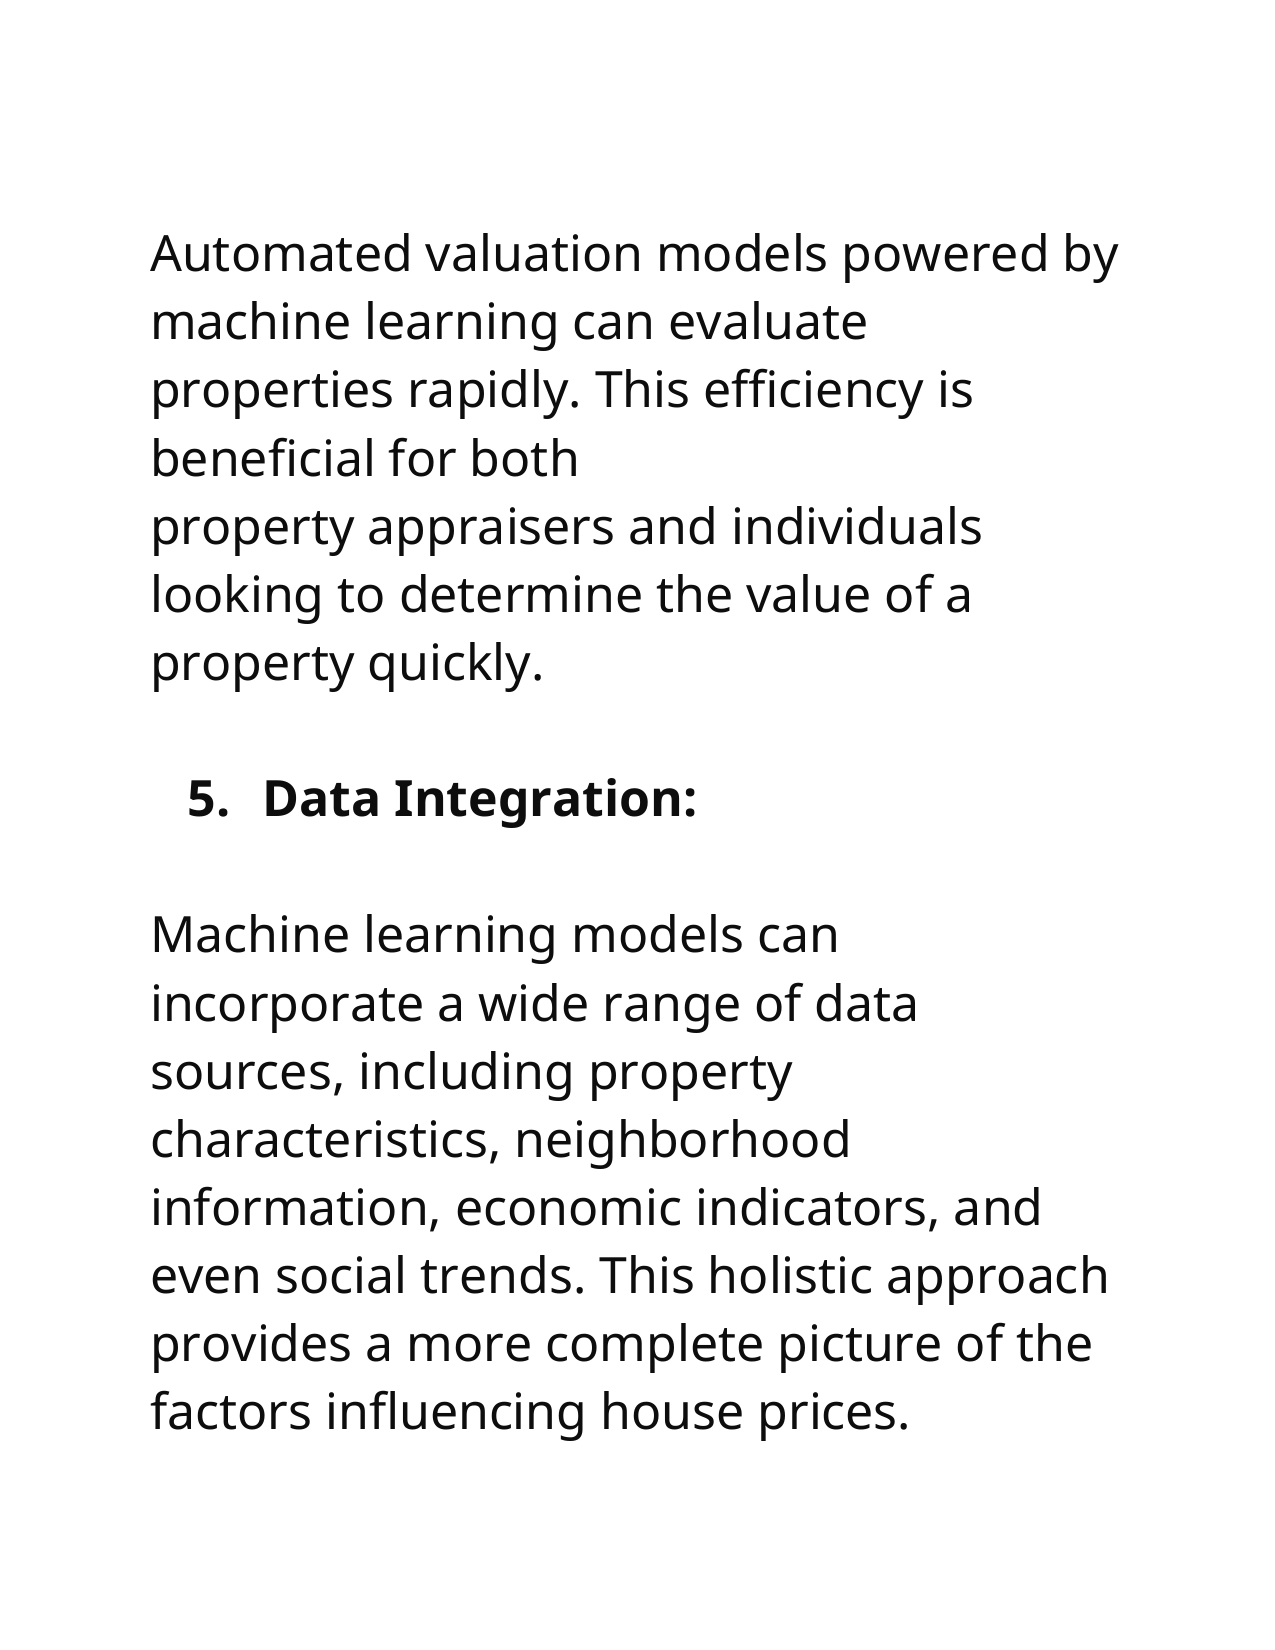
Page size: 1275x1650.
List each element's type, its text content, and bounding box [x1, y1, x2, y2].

text Automated valuation models powered by machine learning can evaluate properties rapidly. This efficiency is beneficial for both [150, 218, 1125, 491]
list Data Integration: [187, 763, 1125, 831]
text Machine learning models can incorporate a wide range of data sources, including property characteristics, neighborhood information, economic indicators, and even social trends. This holistic approach [150, 899, 1125, 1308]
text provides a more complete picture of the factors influencing house prices. [150, 1308, 1125, 1444]
text property quickly. [150, 627, 1125, 695]
text property appraisers and individuals looking to determine the value of a [150, 491, 1125, 627]
